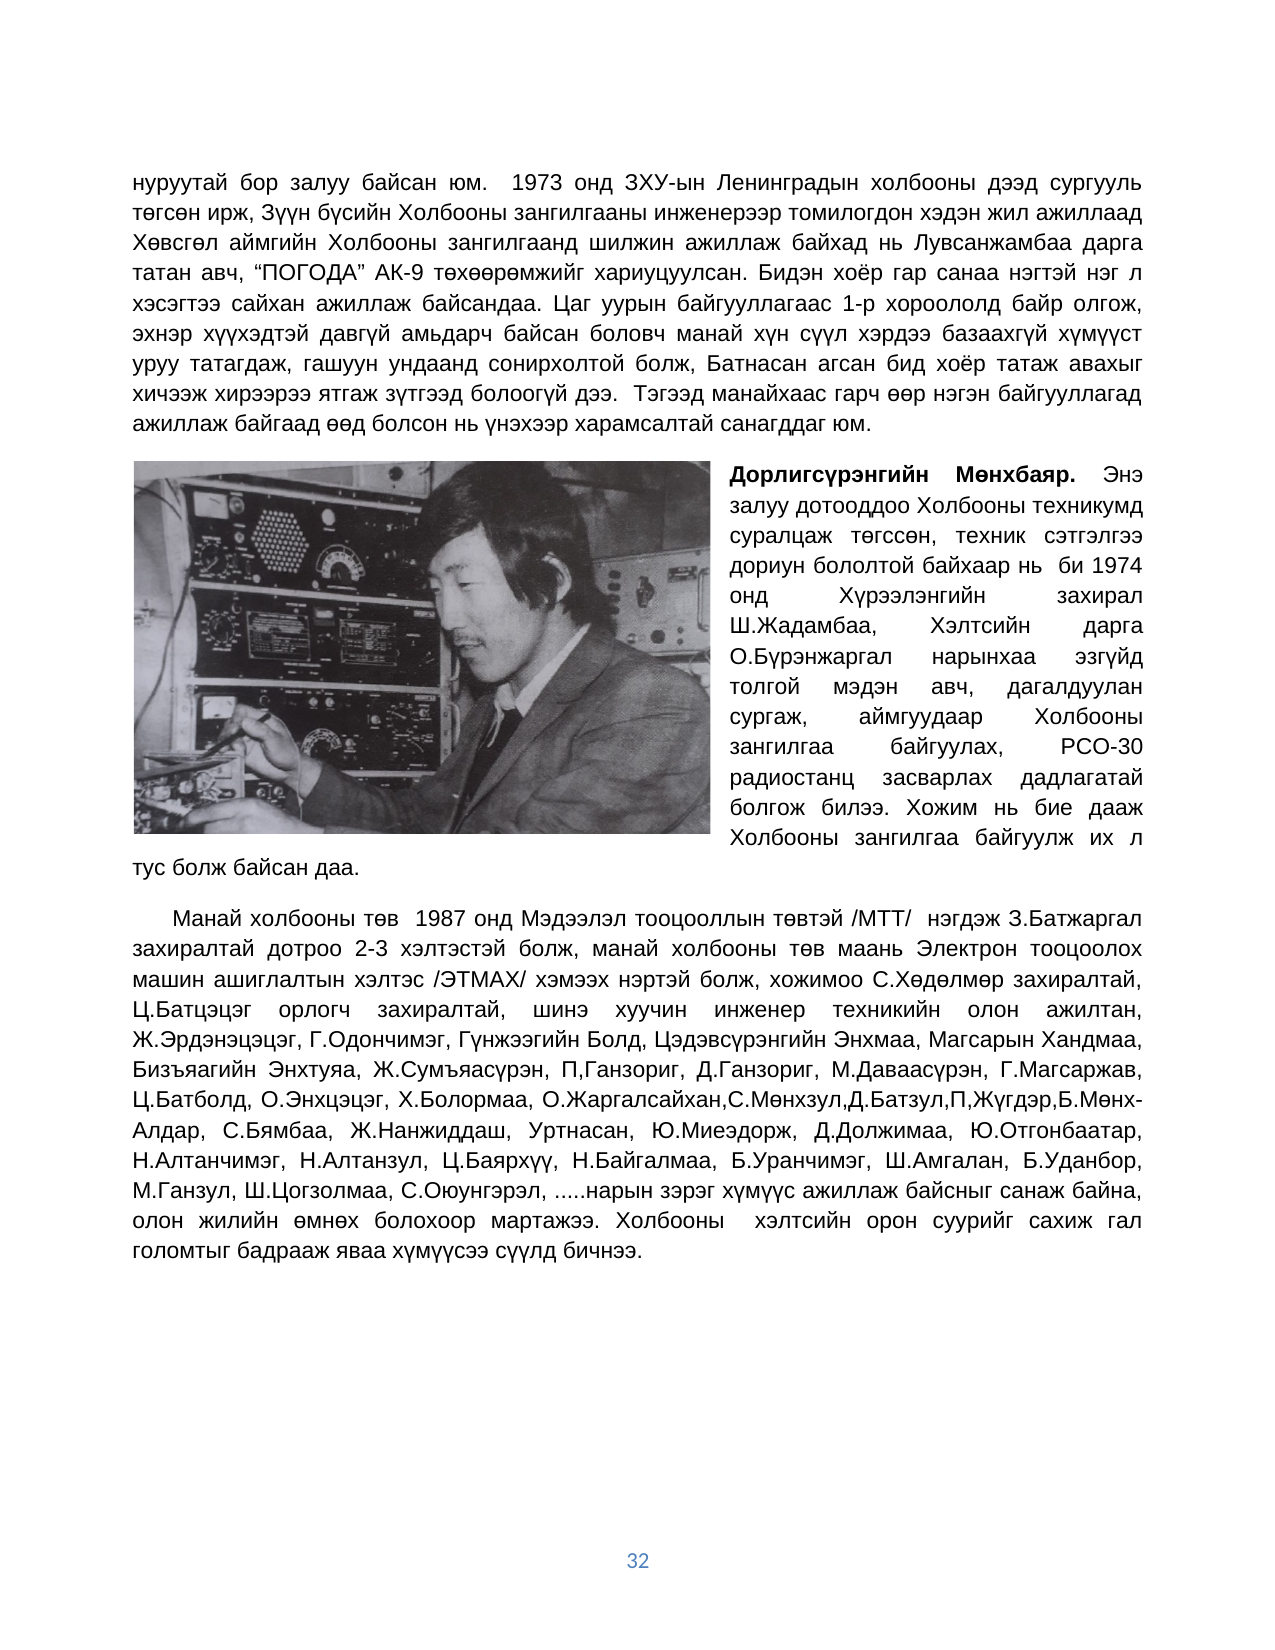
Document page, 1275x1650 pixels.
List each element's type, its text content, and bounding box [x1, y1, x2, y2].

picture [132, 461, 710, 833]
text Манай холбооны төв 1987 онд Мэдээлэл тооцооллын төвтэй /МТТ/ нэгдэж З.Батжаргал захиралтай дотроо 2-3 хэлтэстэй болж, манай холбооны төв маань Электрон тооцоолох машин ашиглалтын хэлтэс /ЭТМАХ/ хэмээх нэртэй болж, хожимоо С.Хөдөлмөр захиралтай, Ц.Батцэцэг орлогч захиралтай, шинэ хуучин инженер техникийн олон ажилтан, Ж.Эрдэнэцэцэг, Г.Одончимэг, Гүнжээгийн Болд, Цэдэвсүрэнгийн Энхмаа, Магсарын Хандмаа, Бизъяагийн Энхтуяа, Ж.Сумъяасүрэн, П,Ганзориг, Д.Ганзориг, М.Даваасүрэн, Г.Магсаржав, Ц.Батболд, О.Энхцэцэг, Х.Болормаа, О.Жаргалсайхан,С.Мөнхзул,Д.Батзул,П,Жүгдэр,Б.Мөнх-Алдар, С.Бямбаа, Ж.Нанжиддаш, Уртнасан, Ю.Миеэдорж, Д.Должимаа, Ю.Отгонбаатар, Н.Алтанчимэг, Н.Алтанзул, Ц.Баярхүү, Н.Байгалмаа, Б.Уранчимэг, Ш.Амгалан, Б.Уданбор, М.Ганзул, Ш.Цогзолмаа, С.Оюунгэрэл, .....нарын зэрэг хүмүүс ажиллаж байсныг санаж байна, олон жилийн өмнөх болохоор мартажээ. Холбооны хэлтсийн орон суурийг сахиж гал голомтыг бадрааж яваа хүмүүсээ сүүлд бичнээ. [132, 905, 1143, 1264]
